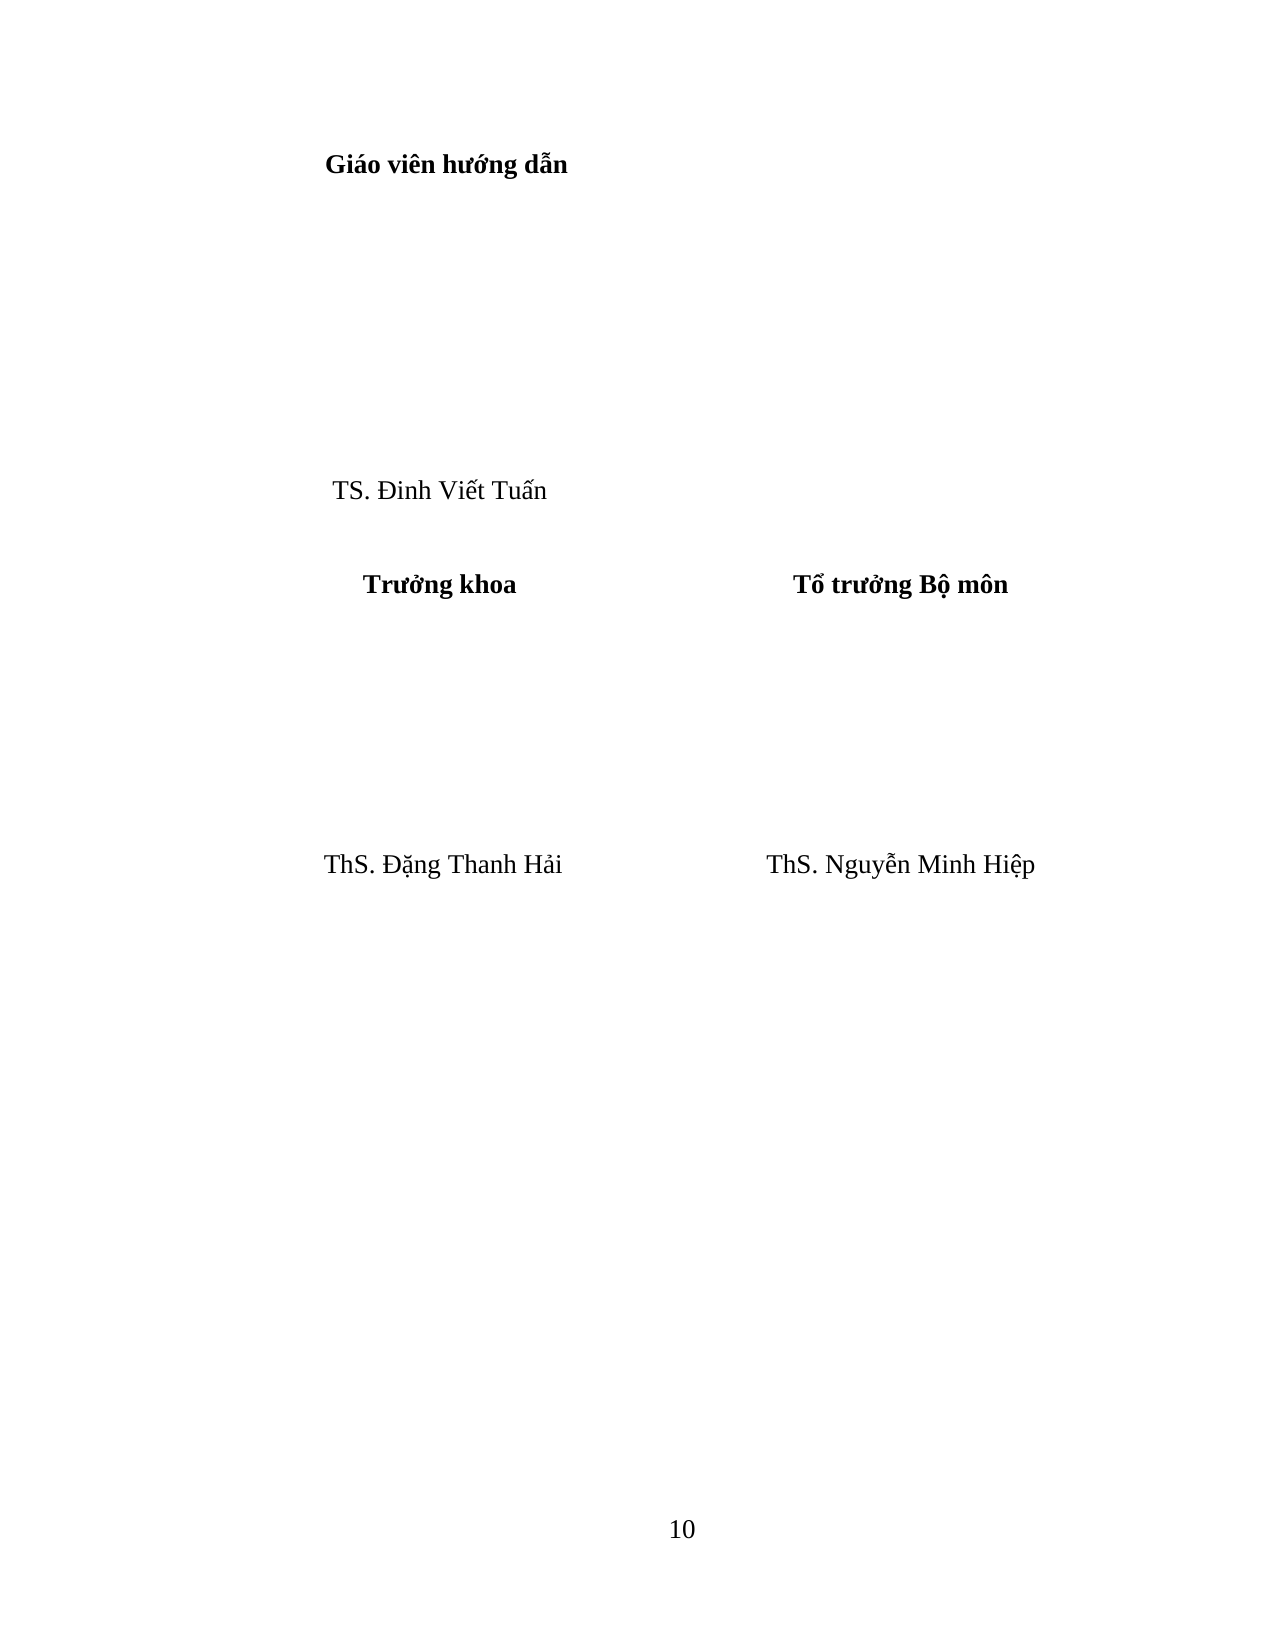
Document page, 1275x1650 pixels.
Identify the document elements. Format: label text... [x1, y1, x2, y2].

text Giáo viên hướng dẫn [325, 148, 1157, 179]
text TS. Đinh Viết Tuấn [207, 474, 1157, 506]
text Trưởng khoa Tổ trưởng Bộ môn [207, 568, 1157, 599]
text ThS. Đặng Thanh Hải ThS. Nguyễn Minh Hiệp [164, 848, 1157, 879]
